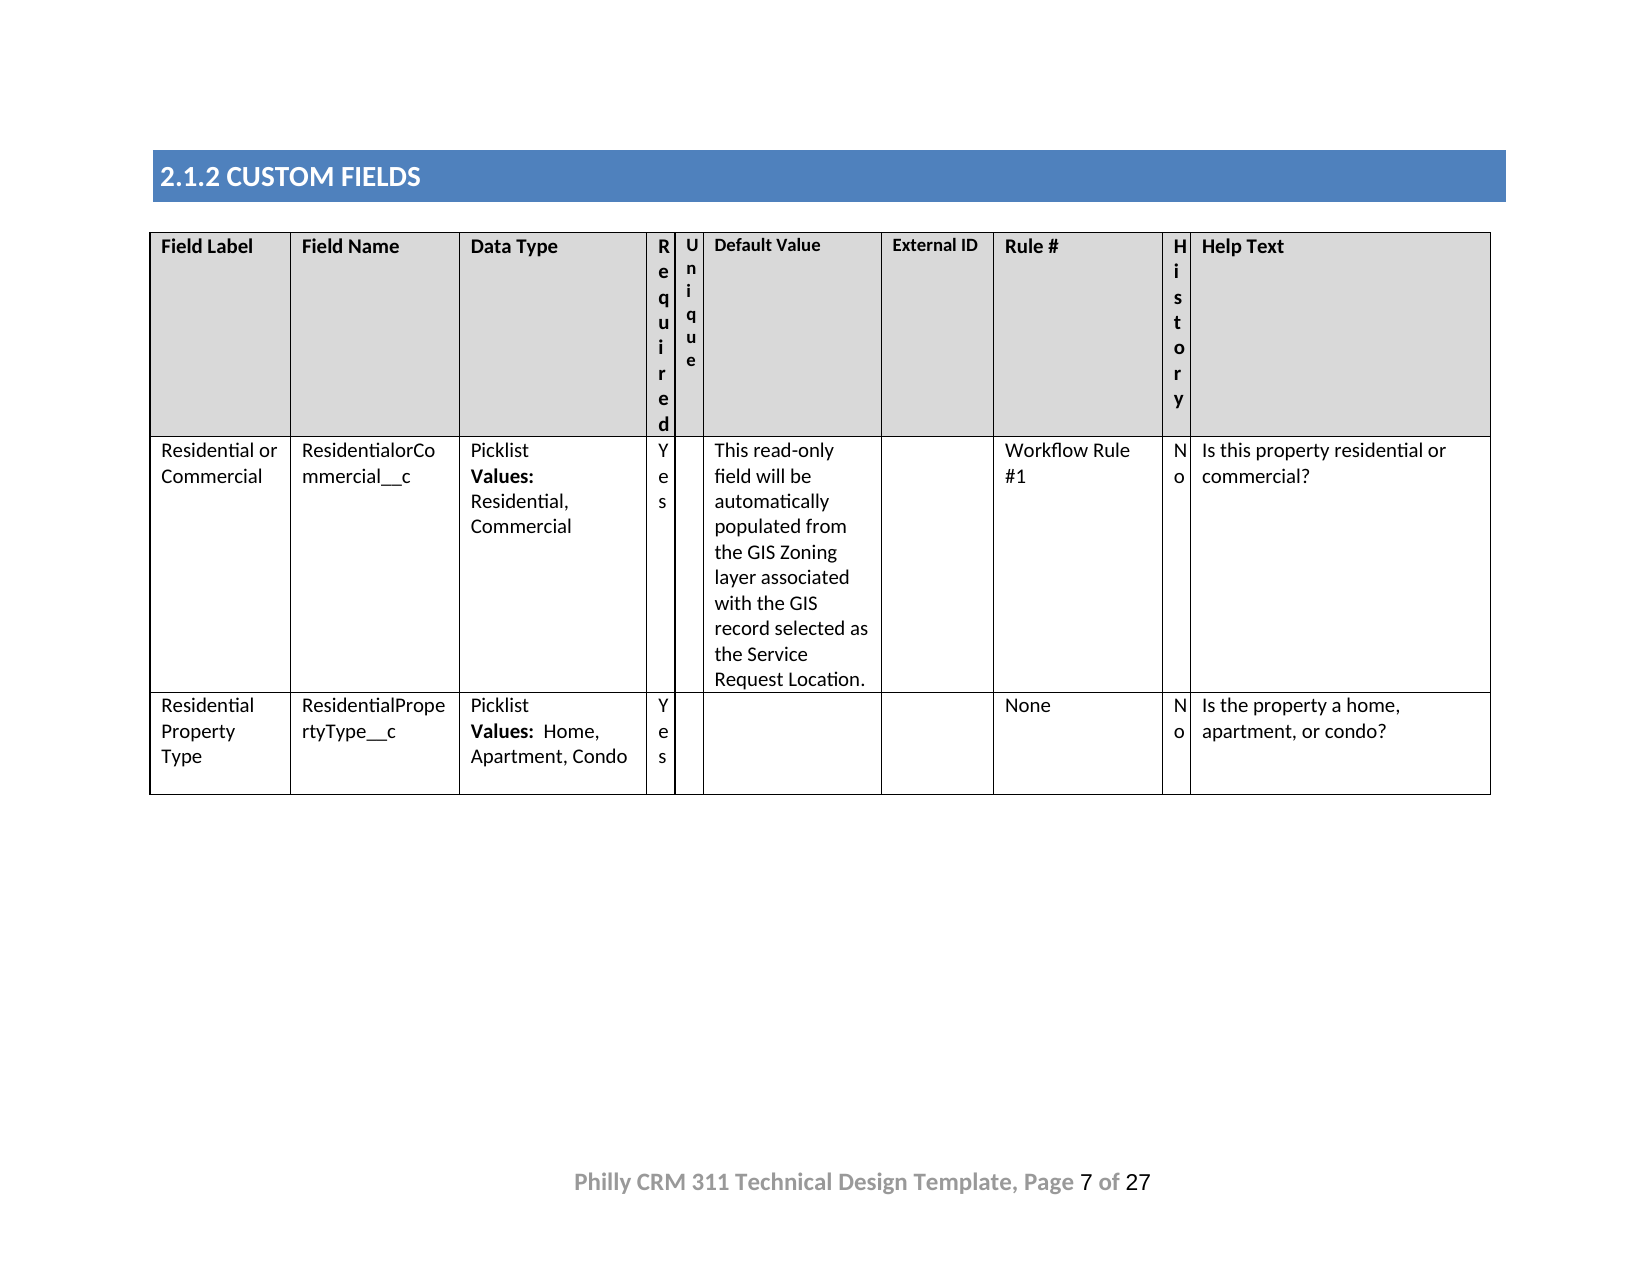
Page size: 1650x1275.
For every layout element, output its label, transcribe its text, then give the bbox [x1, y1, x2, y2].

table_header Field Name [291, 233, 459, 436]
table_header External ID [882, 233, 993, 436]
table_cell [676, 437, 703, 692]
table_cell Yes [647, 693, 674, 794]
table_cell Yes [647, 437, 674, 692]
table_header Data Type [460, 233, 646, 436]
table_cell This read-only field will be automatically populated from the GIS Zoning layer associated with the GIS record selected as the Service Request Location. [704, 437, 881, 692]
table_cell Picklist Values: Residential, Commercial [460, 437, 646, 692]
table_header History [1163, 233, 1190, 436]
table_cell No [1163, 437, 1190, 692]
table_cell [676, 693, 703, 794]
table_cell Is the property a home, apartment, or condo? [1191, 693, 1490, 794]
table_header 2.1.2 CUSTOM FIELDS [155, 152, 1504, 200]
table_cell [882, 693, 993, 794]
table_header Help Text [1191, 233, 1490, 436]
table_cell Residential or Commercial [151, 437, 290, 692]
table_cell Workflow Rule #1 [994, 437, 1162, 692]
table_cell [704, 693, 881, 794]
table_cell Picklist Values: Home, Apartment, Condo [460, 693, 646, 794]
table_cell ResidentialorCommercial__c [291, 437, 459, 692]
table_header Rule # [994, 233, 1162, 436]
table_header Field Label [151, 233, 290, 436]
table_header Required [647, 233, 674, 436]
table_header Default Value [704, 233, 881, 436]
table_header Unique [676, 233, 703, 436]
table_cell No [1163, 693, 1190, 794]
table_cell [882, 437, 993, 692]
table_cell Residential Property Type [151, 693, 290, 794]
table_cell None [994, 693, 1162, 794]
table_cell ResidentialPropertyType__c [291, 693, 459, 794]
table_cell Is this property residential or commercial? [1191, 437, 1490, 692]
